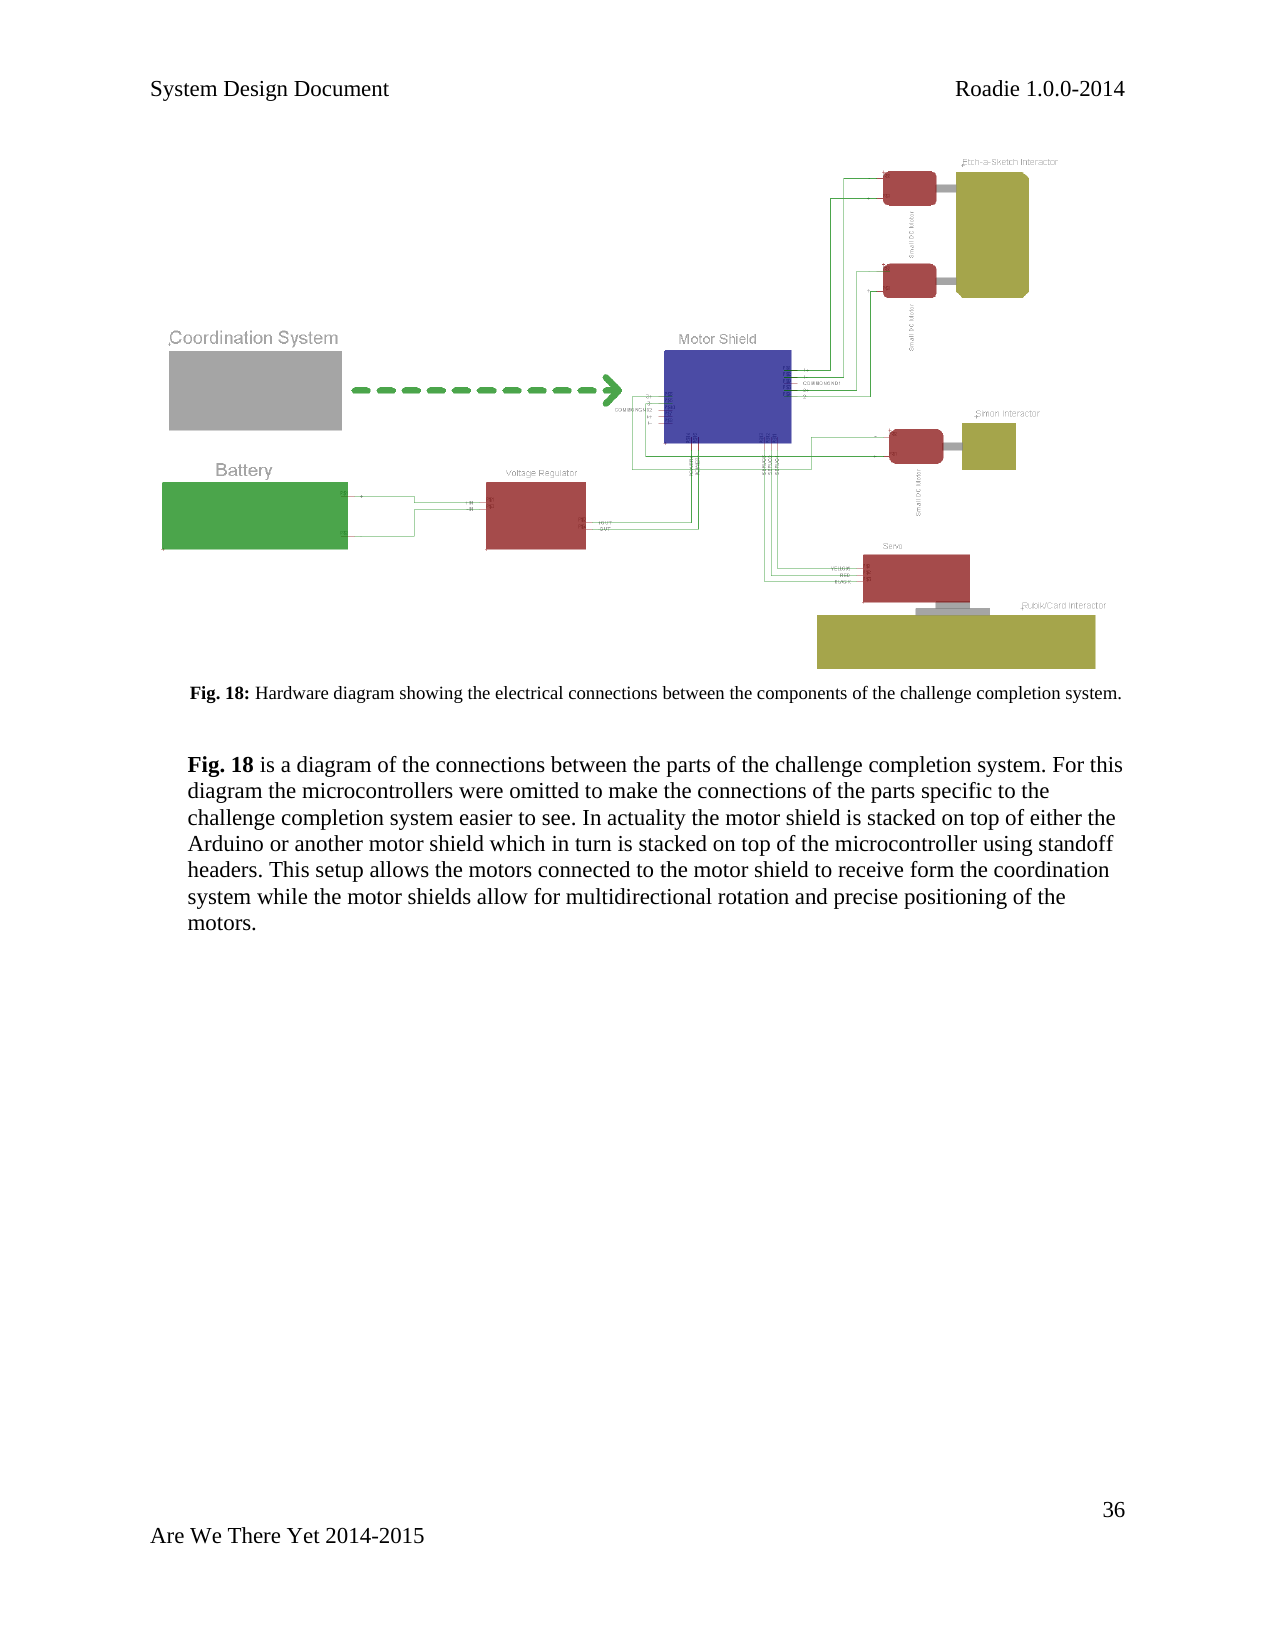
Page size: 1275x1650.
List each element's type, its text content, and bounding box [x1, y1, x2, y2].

text Fig. 12 is a diagram of the connections between the parts of the challenge completion system. For this diagram the microcontrollers were omitted to make the connections of the parts specific to the challenge completion system easier to see. In actuality the motor shield is stacked on top of either the Arduino or another motor shield which in turn is stacked on top of the microcontroller using standoff headers. This setup allows the motors connected to the motor shield to receive form the coordination system while the motor shields allow for multidirectional rotation and precise positioning of the motors. [187, 751, 1125, 935]
picture [150, 150, 1125, 683]
text Fig. 18: Hardware diagram showing the electrical connections between the components of the challenge completion system. [187, 683, 1125, 704]
